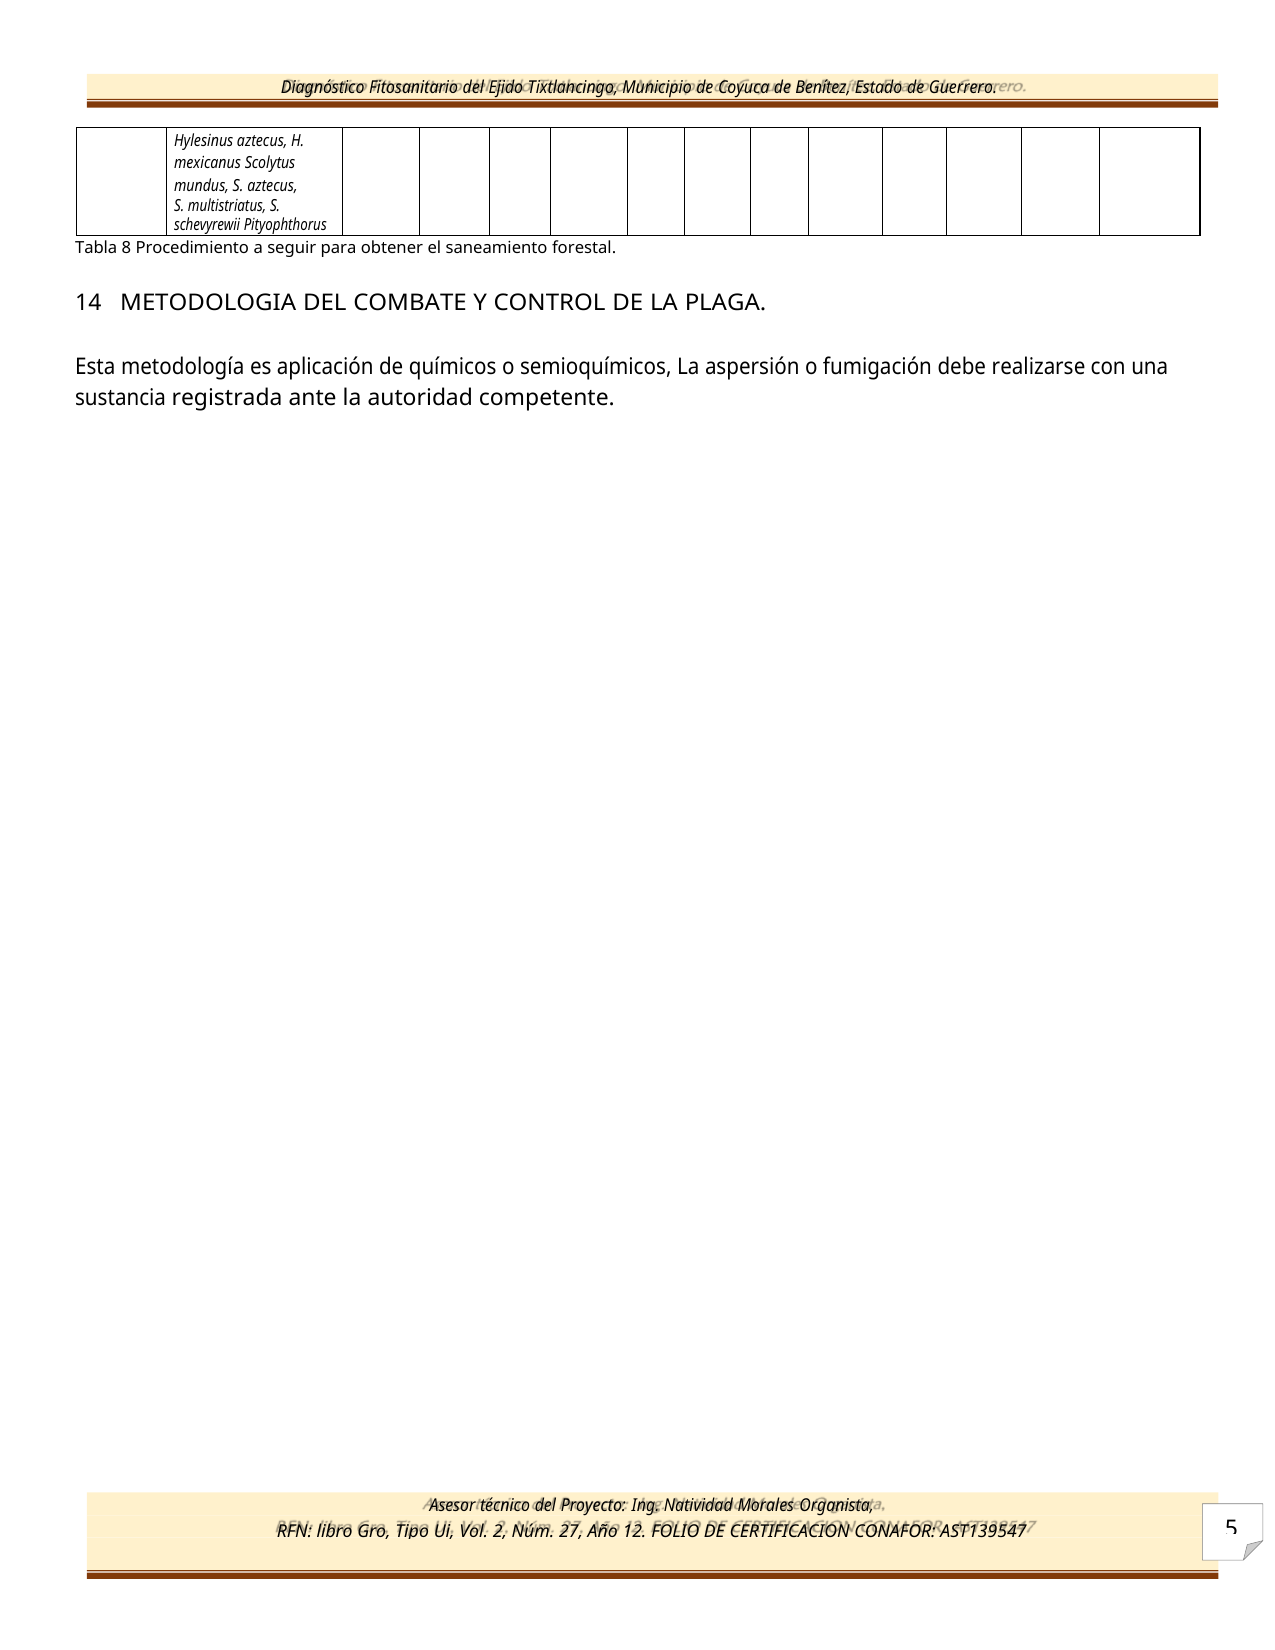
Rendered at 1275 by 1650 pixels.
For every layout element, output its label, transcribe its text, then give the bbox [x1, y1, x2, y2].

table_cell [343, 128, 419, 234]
picture [471, 1529, 477, 1536]
text Esta metodología es aplicación de químicos o semioquímicos, La aspersión o fumigación debe realizarse con una sustancia registrada ante la autoridad competente. [75, 349, 1229, 412]
picture [344, 1529, 350, 1536]
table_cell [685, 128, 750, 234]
picture [839, 1527, 845, 1537]
picture [867, 1526, 875, 1536]
picture [268, 67, 1048, 98]
picture [261, 1485, 1045, 1537]
picture [378, 1529, 384, 1536]
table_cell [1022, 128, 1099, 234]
picture [536, 1529, 541, 1537]
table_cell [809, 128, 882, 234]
list METODOLOGIA DEL COMBATE Y CONTROL DE LA PLAGA. [75, 285, 1229, 317]
picture [410, 1529, 416, 1537]
picture [706, 1526, 713, 1536]
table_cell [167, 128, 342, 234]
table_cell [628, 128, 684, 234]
picture [297, 1527, 303, 1537]
picture [879, 1527, 885, 1537]
picture [327, 1529, 333, 1537]
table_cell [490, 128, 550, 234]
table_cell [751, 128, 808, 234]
picture [421, 1529, 427, 1536]
picture [513, 1527, 519, 1537]
picture [911, 1526, 919, 1536]
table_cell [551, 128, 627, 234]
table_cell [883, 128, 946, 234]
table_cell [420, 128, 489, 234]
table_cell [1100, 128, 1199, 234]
picture [827, 1526, 835, 1536]
text Tabla 8 Procedimiento a seguir para obtener el saneamiento forestal. [75, 236, 1229, 258]
picture [689, 1526, 697, 1536]
picture [662, 1526, 670, 1536]
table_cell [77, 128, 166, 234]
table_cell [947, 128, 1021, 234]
picture [609, 1529, 615, 1536]
picture [599, 1529, 605, 1537]
